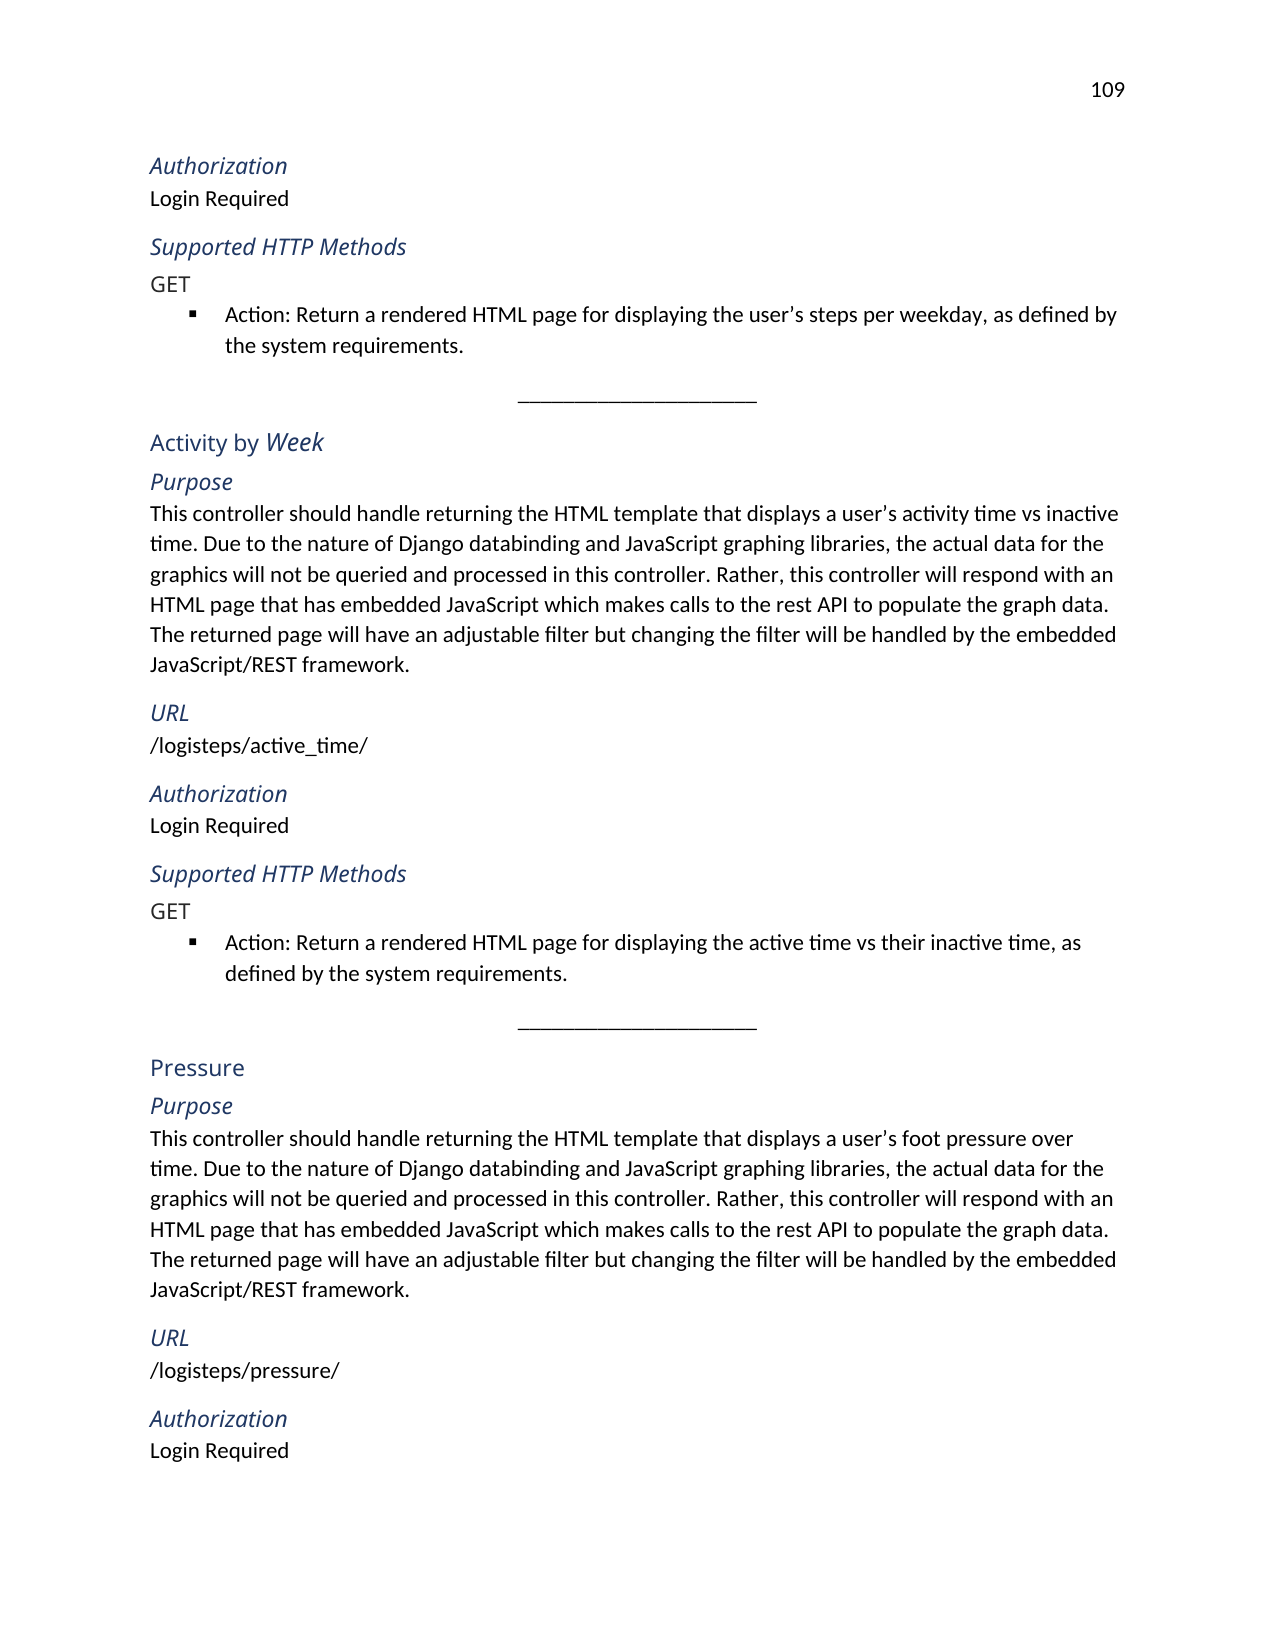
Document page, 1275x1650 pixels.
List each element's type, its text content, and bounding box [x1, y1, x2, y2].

subtitle Authorization [150, 1403, 1125, 1434]
subtitle Purpose [150, 466, 1125, 497]
subtitle URL [150, 1322, 1125, 1353]
text _____________________ [150, 1006, 1125, 1033]
text Login Required [150, 184, 1125, 212]
list Action: Return a rendered HTML page for displaying the active time vs their inactive time, as defined by the system requirements. [187, 928, 1125, 987]
subtitle Activity by Week [150, 424, 1125, 459]
subtitle GET [150, 268, 1125, 298]
subtitle GET [150, 896, 1125, 926]
text _____________________ [150, 378, 1125, 406]
text Login Required [150, 812, 1125, 839]
text Login Required [150, 1436, 1125, 1464]
subtitle Supported HTTP Methods [150, 231, 1125, 262]
subtitle Authorization [150, 150, 1125, 181]
subtitle URL [150, 697, 1125, 728]
list Action: Return a rendered HTML page for displaying the user’s steps per weekday, as defined by the system requirements. [187, 301, 1125, 359]
text This controller should handle returning the HTML template that displays a user’s foot pressure over time. Due to the nature of Django databinding and JavaScript graphing libraries, the actual data for the graphics will not be queried and processed in this controller. Rather, this controller will respond with an HTML page that has embedded JavaScript which makes calls to the rest API to populate the graph data. The returned page will have an adjustable filter but changing the filter will be handled by the embedded JavaScript/REST framework. [150, 1124, 1125, 1303]
text /logisteps/pressure/ [150, 1356, 1125, 1384]
text This controller should handle returning the HTML template that displays a user’s activity time vs inactive time. Due to the nature of Django databinding and JavaScript graphing libraries, the actual data for the graphics will not be queried and processed in this controller. Rather, this controller will respond with an HTML page that has embedded JavaScript which makes calls to the rest API to populate the graph data. The returned page will have an adjustable filter but changing the filter will be handled by the embedded JavaScript/REST framework. [150, 499, 1125, 678]
subtitle Authorization [150, 778, 1125, 809]
subtitle Supported HTTP Methods [150, 858, 1125, 890]
subtitle Pressure [150, 1052, 1125, 1084]
text /logisteps/active_time/ [150, 731, 1125, 759]
subtitle Purpose [150, 1090, 1125, 1122]
